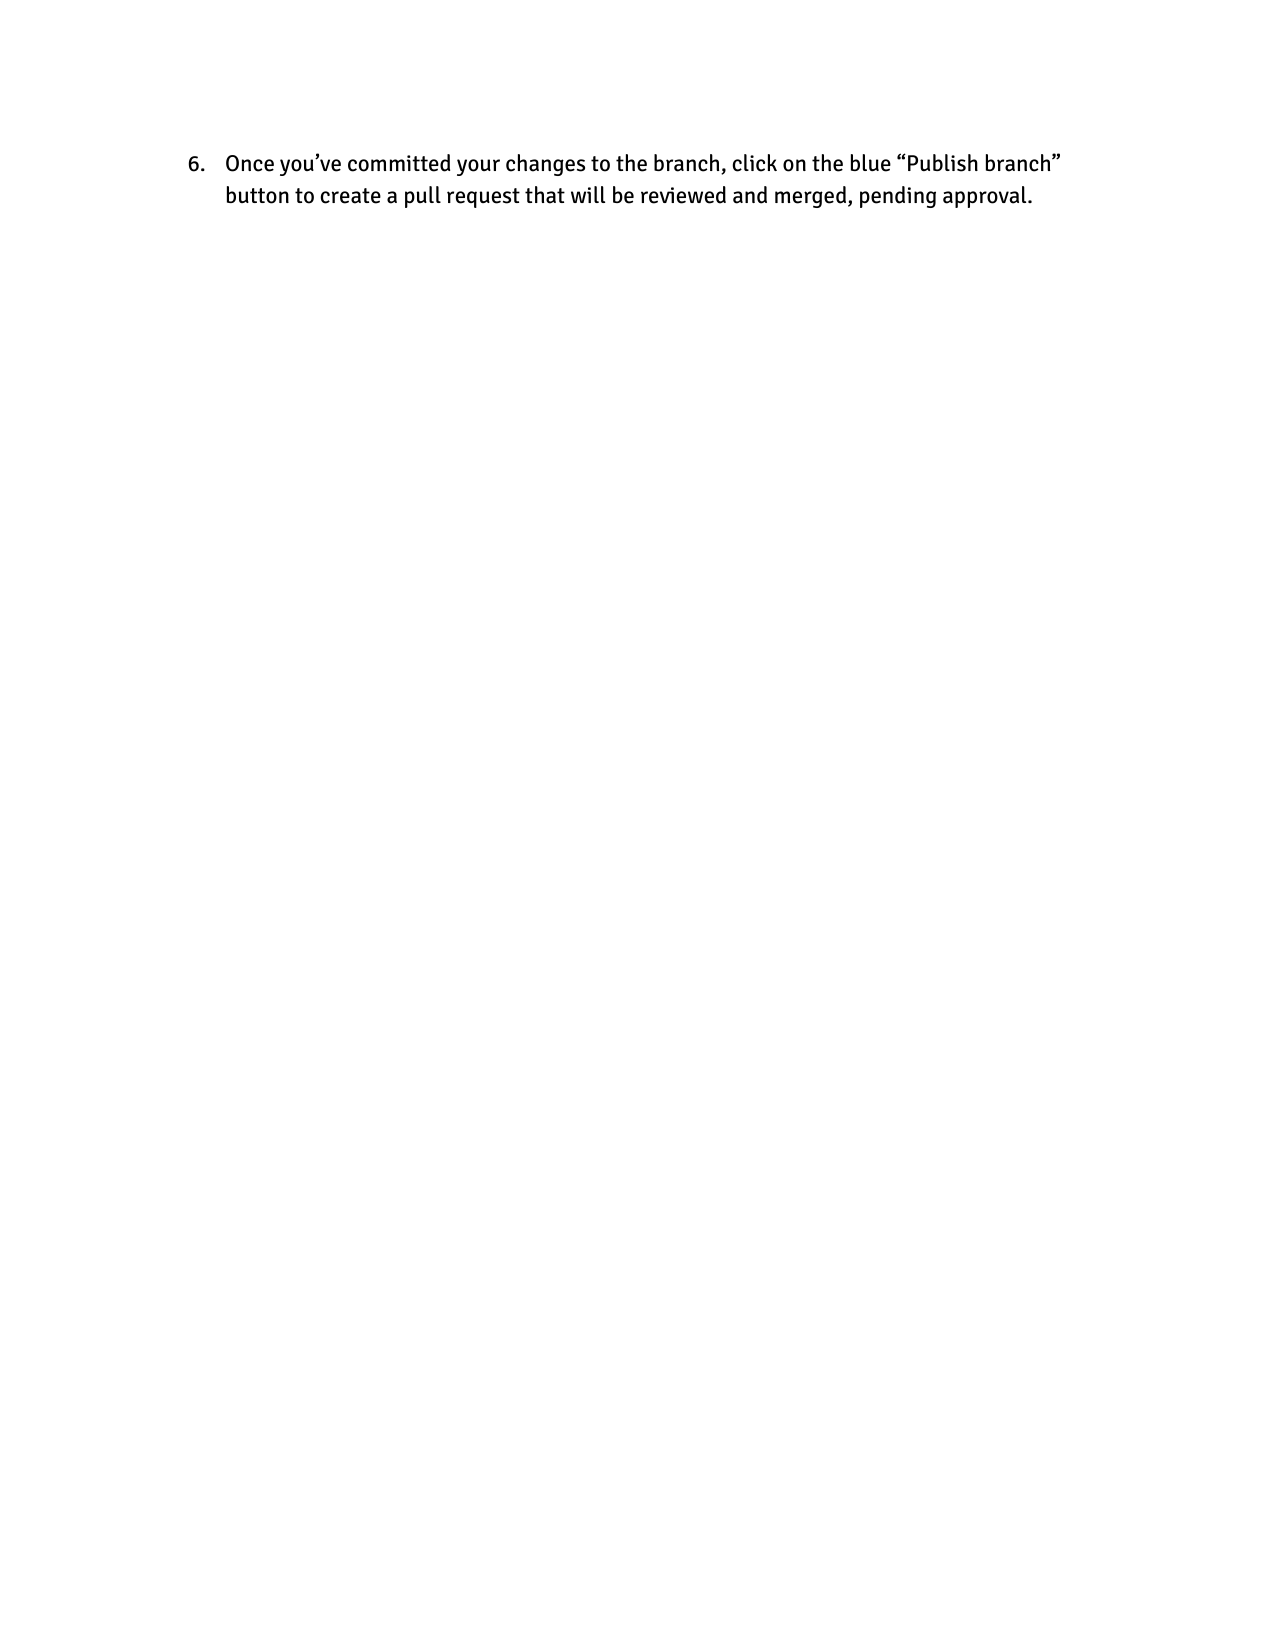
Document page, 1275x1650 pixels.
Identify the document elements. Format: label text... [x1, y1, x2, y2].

list Once you’ve committed your changes to the branch, click on the blue “Publish branch” button to create a pull request that will be reviewed and merged, pending approval. [187, 150, 1125, 211]
